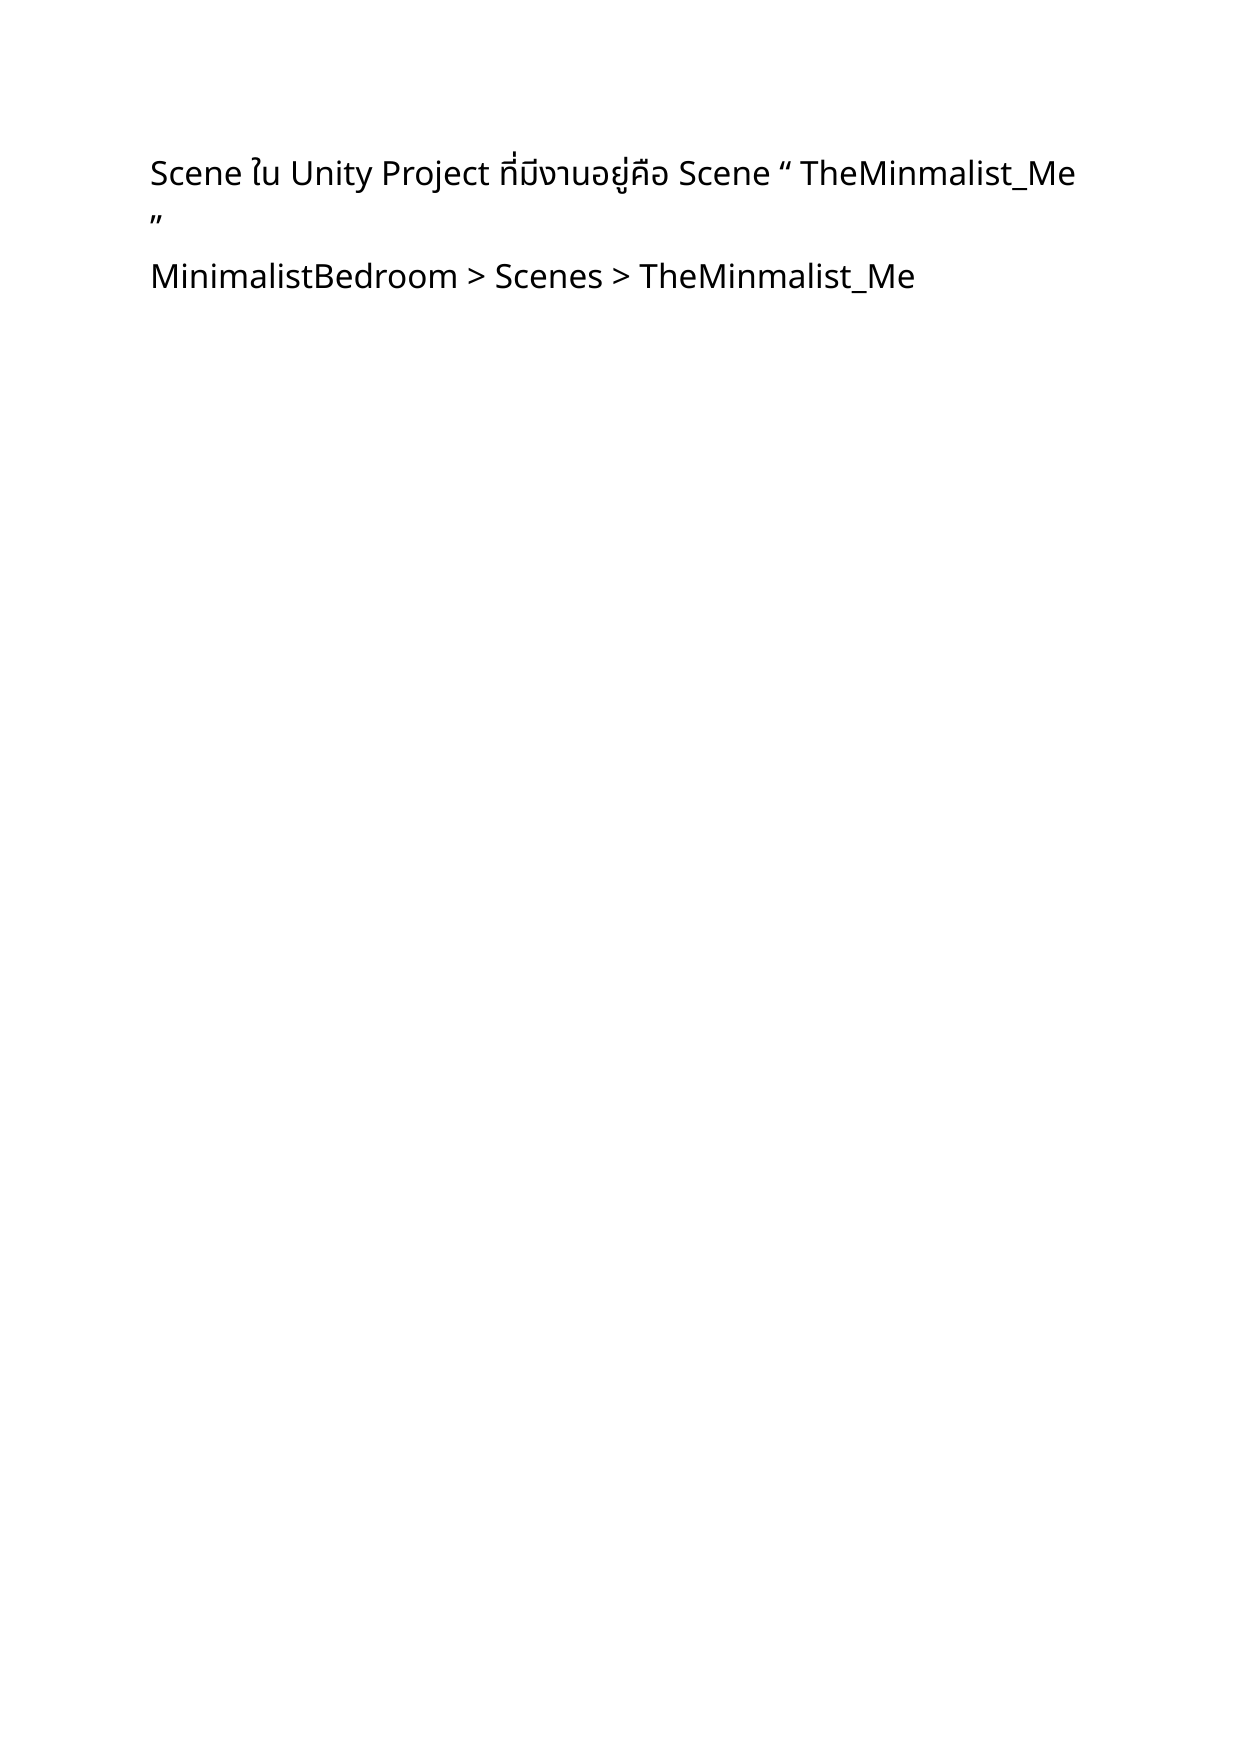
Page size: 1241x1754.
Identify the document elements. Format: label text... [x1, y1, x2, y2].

text Scene ใน Unity Project ที่มีงานอยู่คือ Scene “ TheMinmalist_Me ” MinimalistBedroom > Scenes > TheMinmalist_Me [150, 150, 1090, 298]
